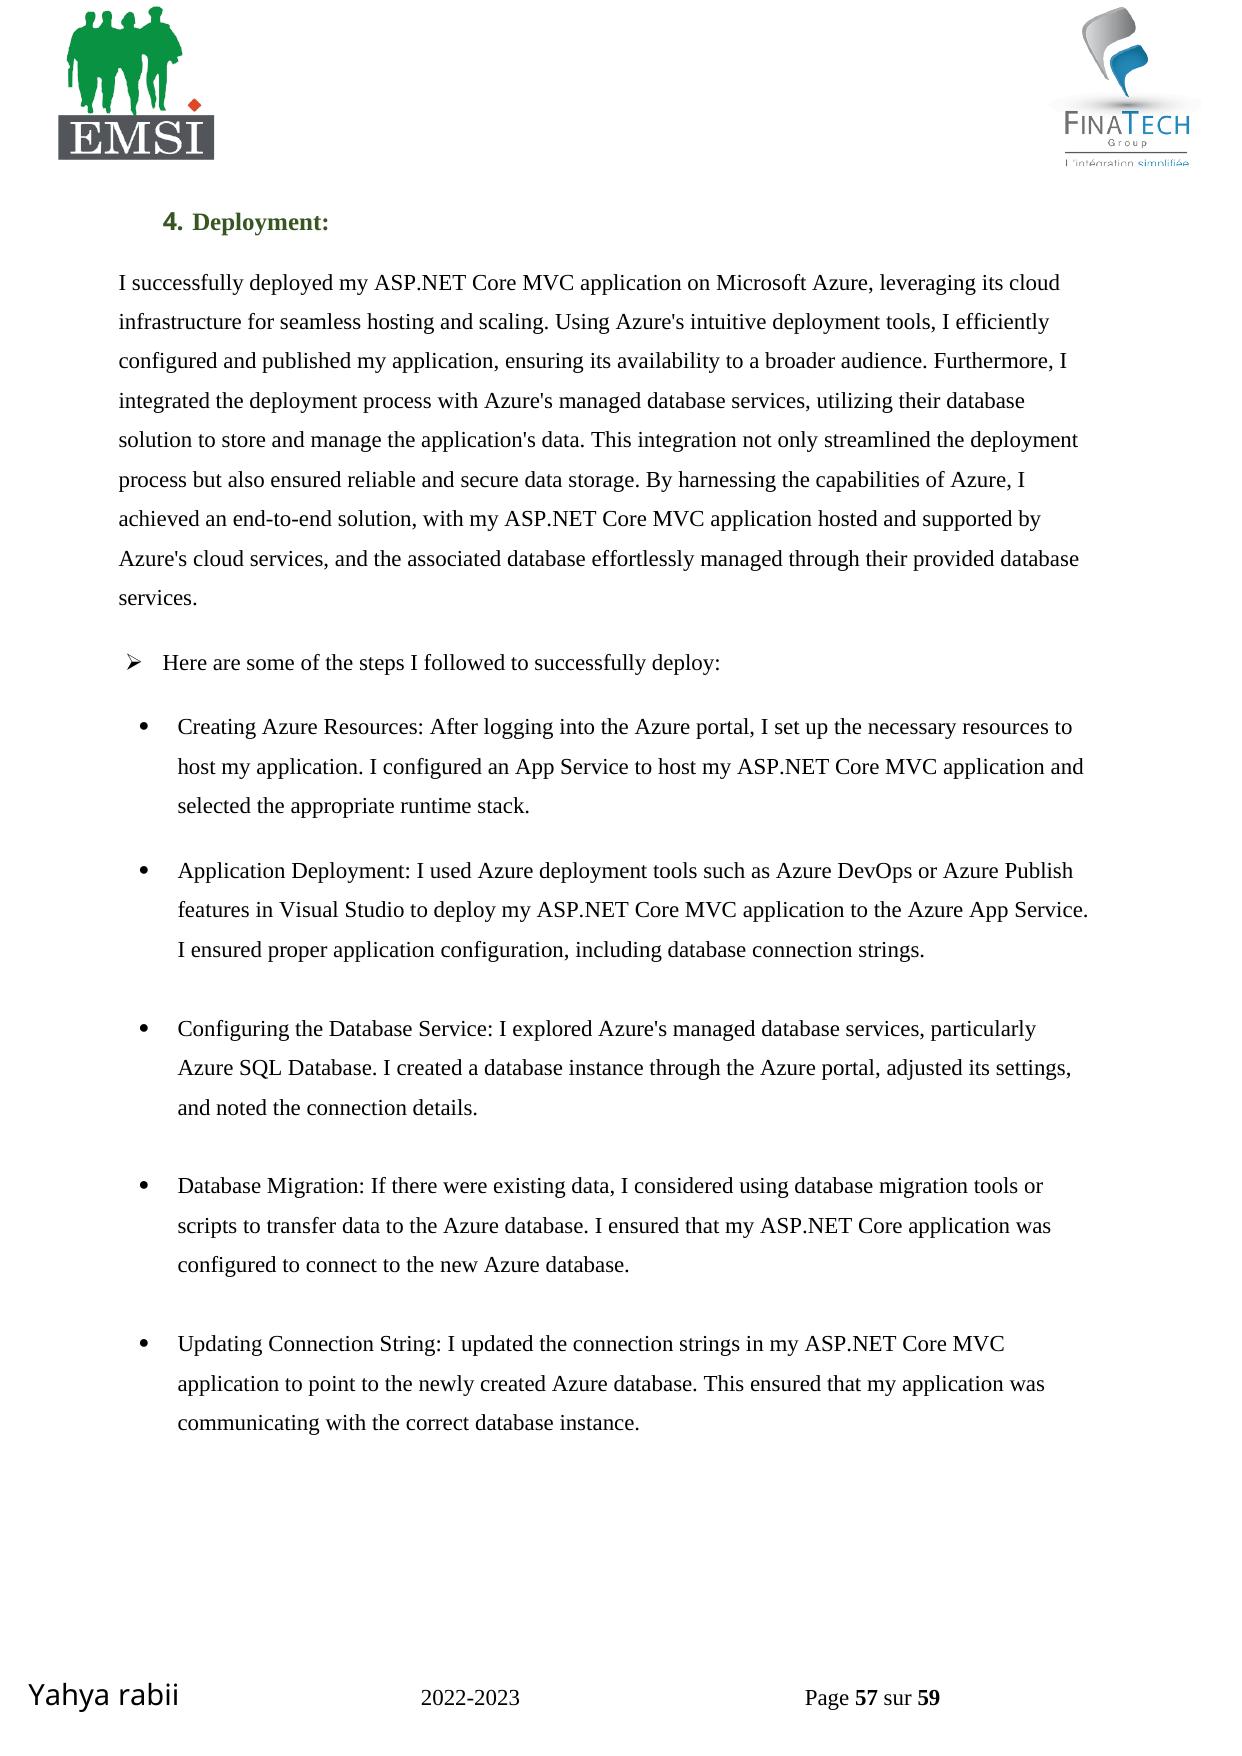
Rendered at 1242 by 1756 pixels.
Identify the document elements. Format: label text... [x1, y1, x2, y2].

list Database Migration: If there were existing data, I considered using database migration tools or scripts to transfer data to the Azure database. I ensured that my ASP.NET Core application was configured to connect to the new Azure database. [140, 1173, 1095, 1278]
list Here are some of the steps I followed to successfully deploy: [125, 649, 1095, 675]
text I successfully deployed my ASP.NET Core MVC application on Microsoft Azure, leveraging its cloud infrastructure for seamless hosting and scaling. Using Azure's intuitive deployment tools, I efficiently configured and published my application, ensuring its availability to a broader audience. Furthermore, I integrated the deployment process with Azure's managed database services, utilizing their database solution to store and manage the application's data. This integration not only streamlined the deployment process but also ensured reliable and secure data storage. By harnessing the capabilities of Azure, I achieved an end-to-end solution, with my ASP.NET Core MVC application hosted and supported by Azure's cloud services, and the associated database effortlessly managed through their provided database services. [118, 268, 1095, 611]
list Application Deployment: I used Azure deployment tools such as Azure DevOps or Azure Publish features in Visual Studio to deploy my ASP.NET Core MVC application to the Azure App Service. I ensured proper application configuration, including database connection strings. [140, 857, 1095, 962]
list Updating Connection String: I updated the connection strings in my ASP.NET Core MVC application to point to the newly created Azure database. This ensured that my application was communicating with the correct database instance. [140, 1331, 1095, 1436]
picture [1048, 6, 1202, 167]
list Creating Azure Resources: After logging into the Azure portal, I set up the necessary resources to host my application. I configured an App Service to host my ASP.NET Core MVC application and selected the appropriate runtime stack. [140, 713, 1095, 819]
picture [50, 3, 220, 166]
list Configuring the Database Service: I explored Azure's managed database services, particularly Azure SQL Database. I created a database instance through the Azure portal, adjusted its settings, and noted the connection details. [140, 1015, 1095, 1120]
subtitle Deployment: [163, 203, 1242, 237]
